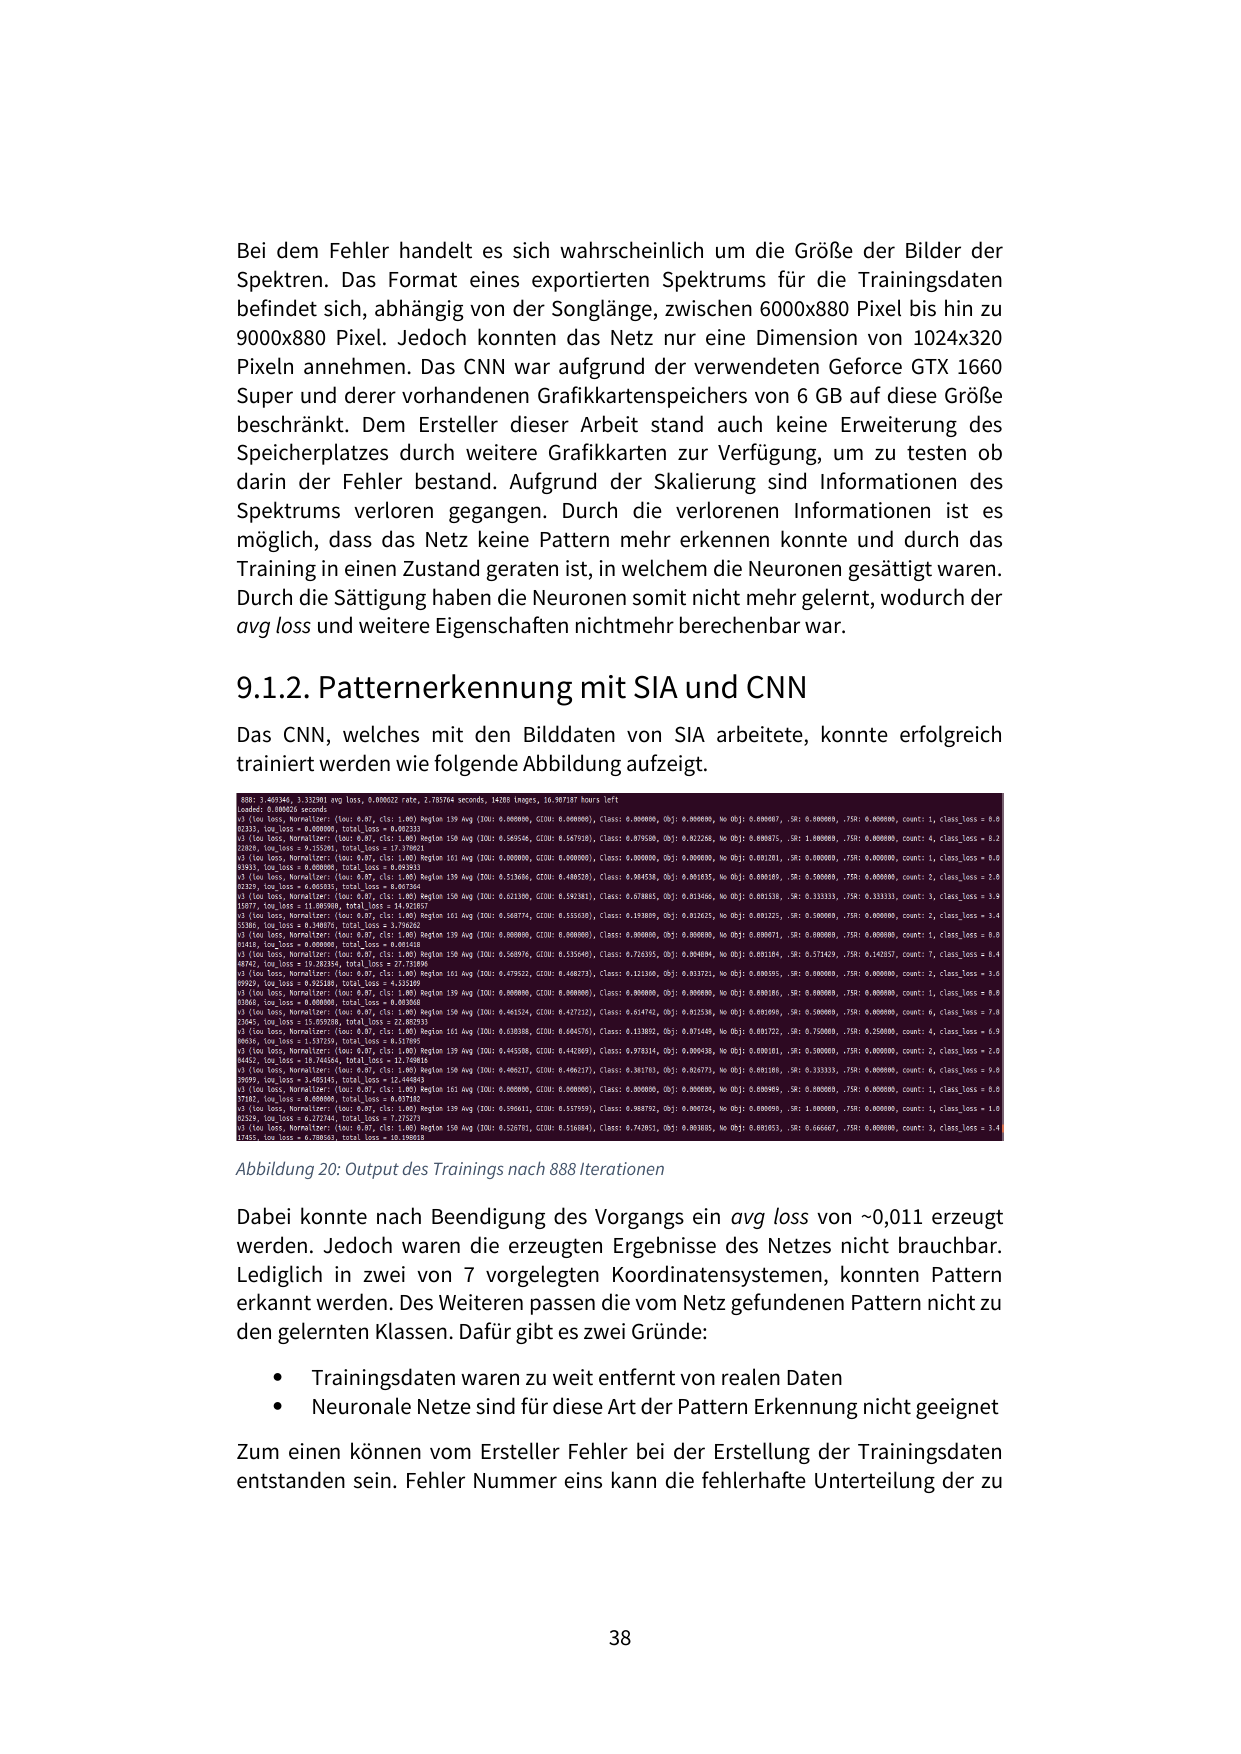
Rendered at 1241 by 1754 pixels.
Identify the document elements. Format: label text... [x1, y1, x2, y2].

subtitle 9.1.2. Patternerkennung mit SIA und CNN [236, 665, 1004, 707]
text Bei dem Fehler handelt es sich wahrscheinlich um die Größe der Bilder der Spektren. Das Format eines exportierten Spektrums für die Trainingsdaten befindet sich, abhängig von der Songlänge, zwischen 6000x880 Pixel bis hin zu 9000x880 Pixel. Jedoch konnten das Netz nur eine Dimension von 1024x320 Pixeln annehmen. Das CNN war aufgrund der verwendeten Geforce GTX 1660 Super und derer vorhandenen Grafikkartenspeichers von 6 GB auf diese Größe beschränkt. Dem Ersteller dieser Arbeit stand auch keine Erweiterung des Speicherplatzes durch weitere Grafikkarten zur Verfügung, um zu testen ob darin der Fehler bestand. Aufgrund der Skalierung sind Informationen des Spektrums verloren gegangen. Durch die verlorenen Informationen ist es möglich, dass das Netz keine Pattern mehr erkennen konnte und durch das Training in einen Zustand geraten ist, in welchem die Neuronen gesättigt waren. Durch die Sättigung haben die Neuronen somit nicht mehr gelernt, wodurch der avg loss und weitere Eigenschaften nichtmehr berechenbar war. [236, 236, 1004, 640]
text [236, 1437, 1004, 1495]
picture [236, 793, 1004, 1141]
list Neuronale Netze sind für diese Art der Pattern Erkennung nicht geeignet [274, 1391, 1004, 1420]
text Das CNN, welches mit den Bilddaten von SIA arbeitete, konnte erfolgreich trainiert werden wie folgende Abbildung aufzeigt. [236, 719, 1004, 777]
list Trainingsdaten waren zu weit entfernt von realen Daten [274, 1363, 1004, 1391]
text Dabei konnte nach Beendigung des Vorgangs ein avg loss von ~0,011 erzeugt werden. Jedoch waren die erzeugten Ergebnisse des Netzes nicht brauchbar. Lediglich in zwei von 7 vorgelegten Koordinatensystemen, konnten Pattern erkannt werden. Des Weiteren passen die vom Netz gefundenen Pattern nicht zu den gelernten Klassen. Dafür gibt es zwei Gründe: [236, 1202, 1004, 1346]
